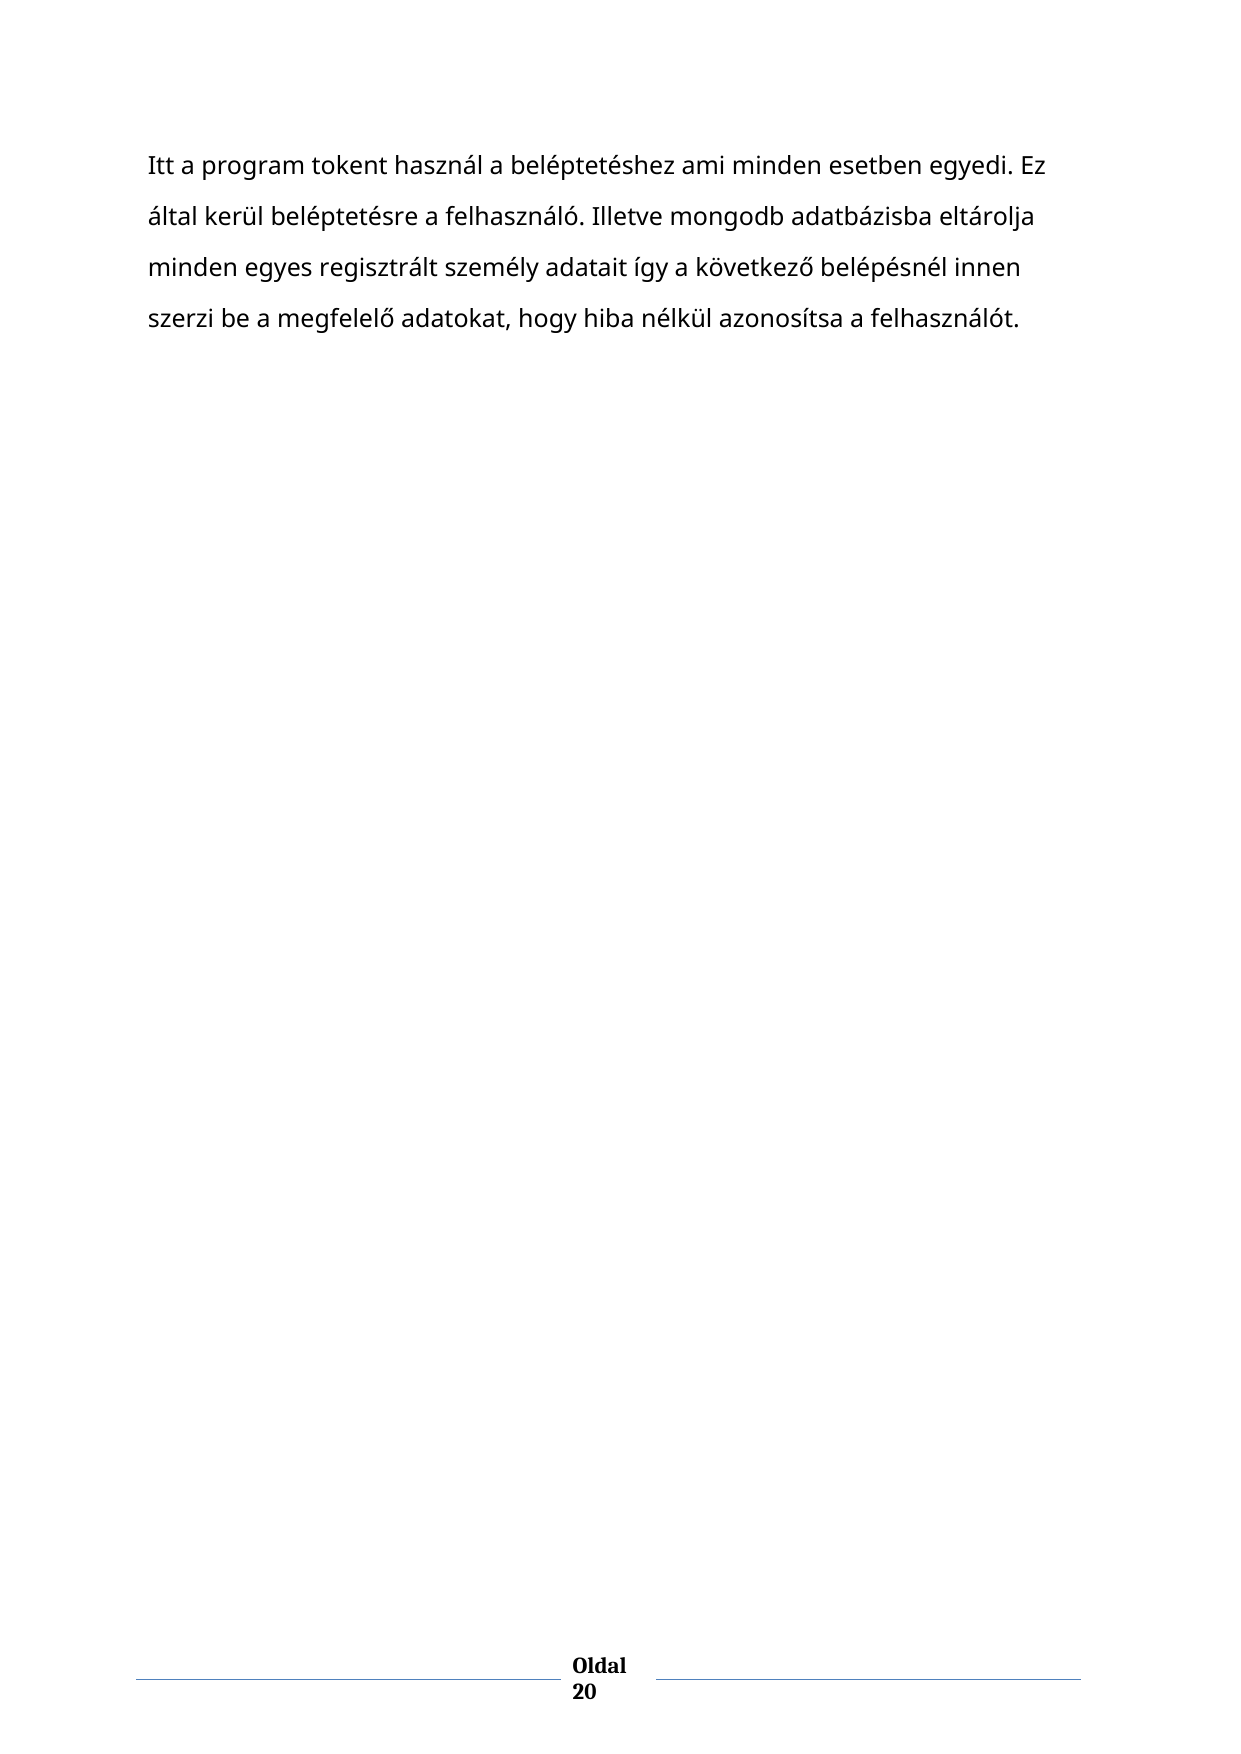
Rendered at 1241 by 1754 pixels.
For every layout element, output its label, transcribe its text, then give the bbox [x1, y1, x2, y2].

subtitle Itt a program tokent használ a beléptetéshez ami minden esetben egyedi. Ez által kerül beléptetésre a felhasználó. Illetve mongodb adatbázisba eltárolja minden egyes regisztrált személy adatait így a következő belépésnél innen szerzi be a megfelelő adatokat, hogy hiba nélkül azonosítsa a felhasználót. [148, 148, 1093, 335]
